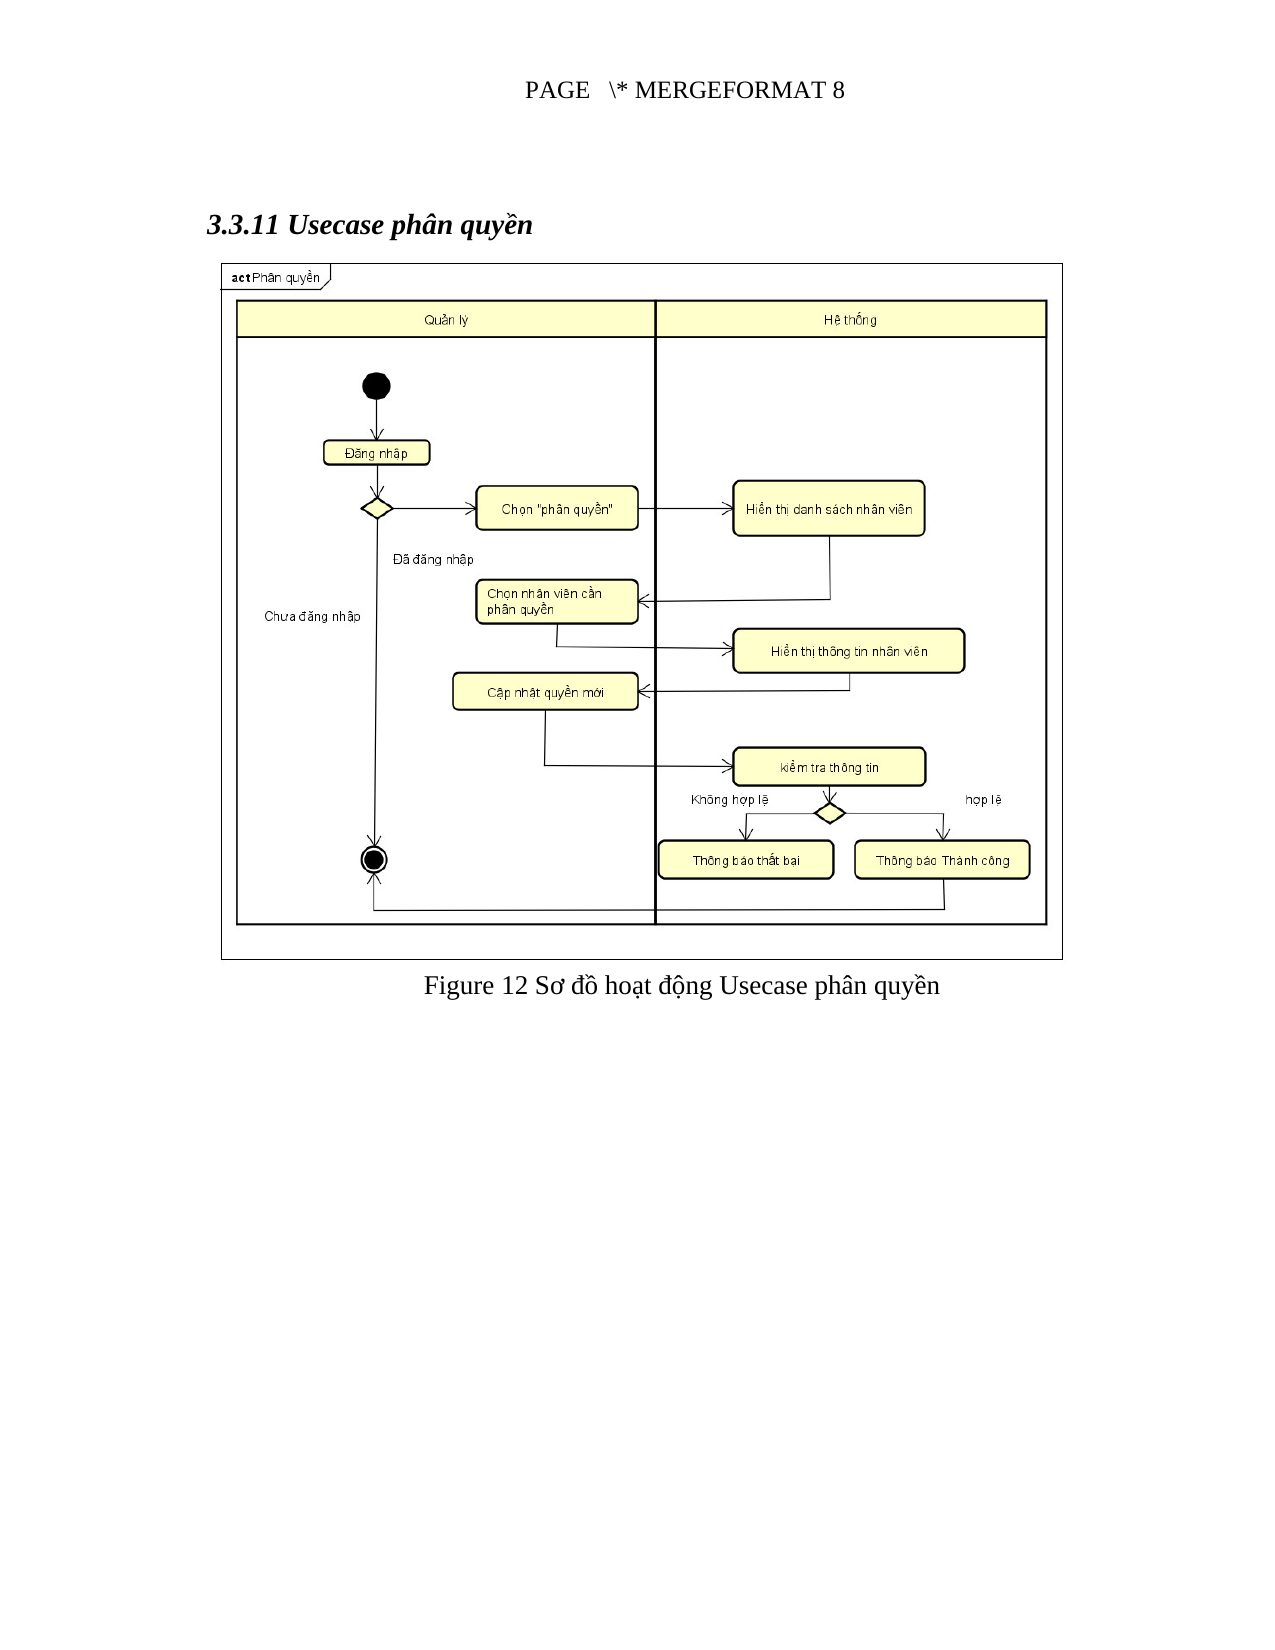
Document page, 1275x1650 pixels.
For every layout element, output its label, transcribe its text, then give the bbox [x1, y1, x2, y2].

picture [206, 257, 1072, 969]
text 3.3.11 Usecase phân quyền [207, 207, 1157, 240]
text Figure 12 Sơ đồ hoạt động Usecase phân quyền [207, 969, 1157, 1000]
